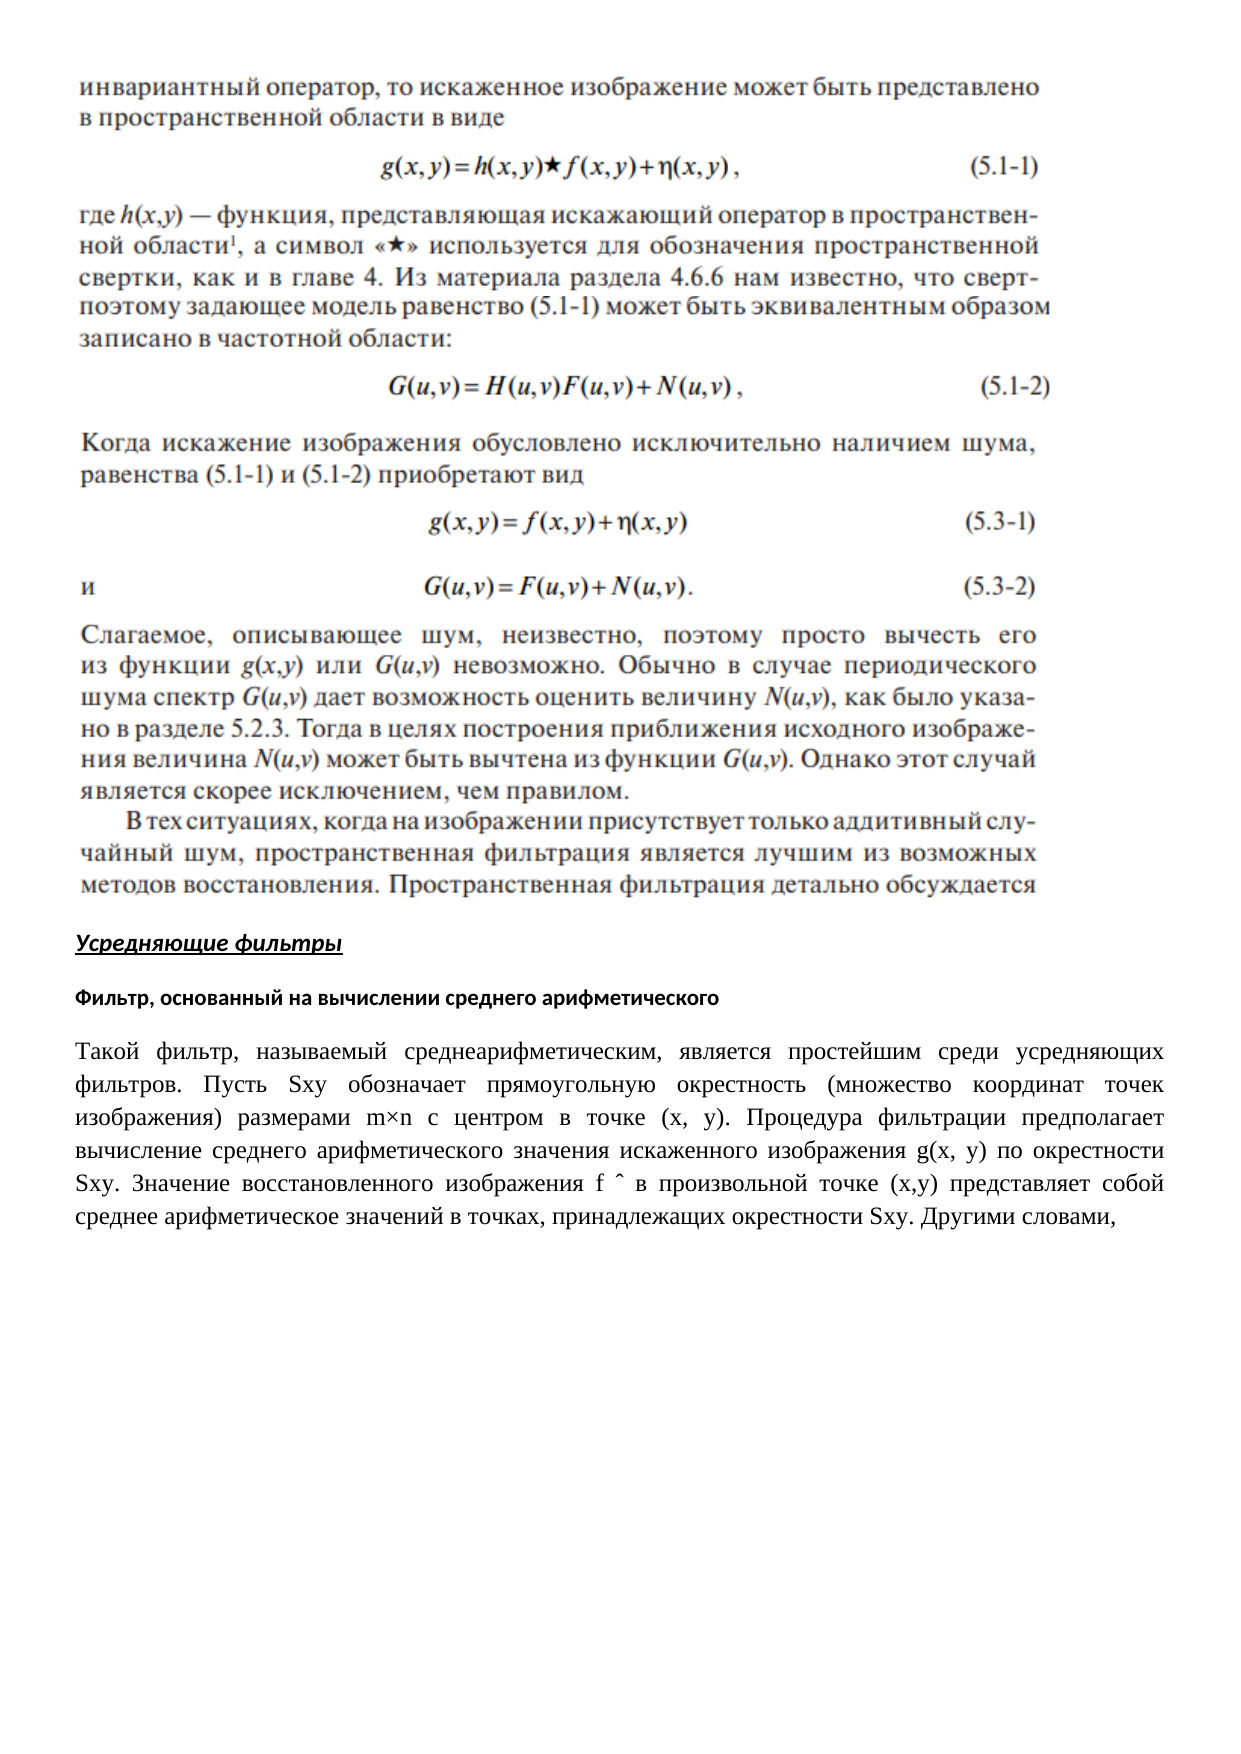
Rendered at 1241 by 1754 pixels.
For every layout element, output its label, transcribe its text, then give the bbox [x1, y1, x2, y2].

picture [75, 427, 1050, 902]
text Усредняющие фильтры [75, 927, 1165, 957]
text Фильтр, основанный на вычислении среднего арифметического [75, 983, 1165, 1011]
picture [75, 75, 1050, 292]
picture [75, 296, 1050, 418]
text Такой фильтр, называемый среднеарифметическим, является простейшим среди усредняющих фильтров. Пусть Sxy обозначает прямоугольную окрестность (множество координат точек изображения) размерами m×n с центром в точке (x, y). Процедура фильтрации предполагает вычисление среднего арифметического значения искаженного изображения g(x, y) по окрестности Sxy. Значение восстановленного изображения f ˆ в произвольной точке (x,y) представляет собой среднее арифметическое значений в точках, принадлежащих окрестности Sxy. Другими словами, [75, 1036, 1165, 1229]
